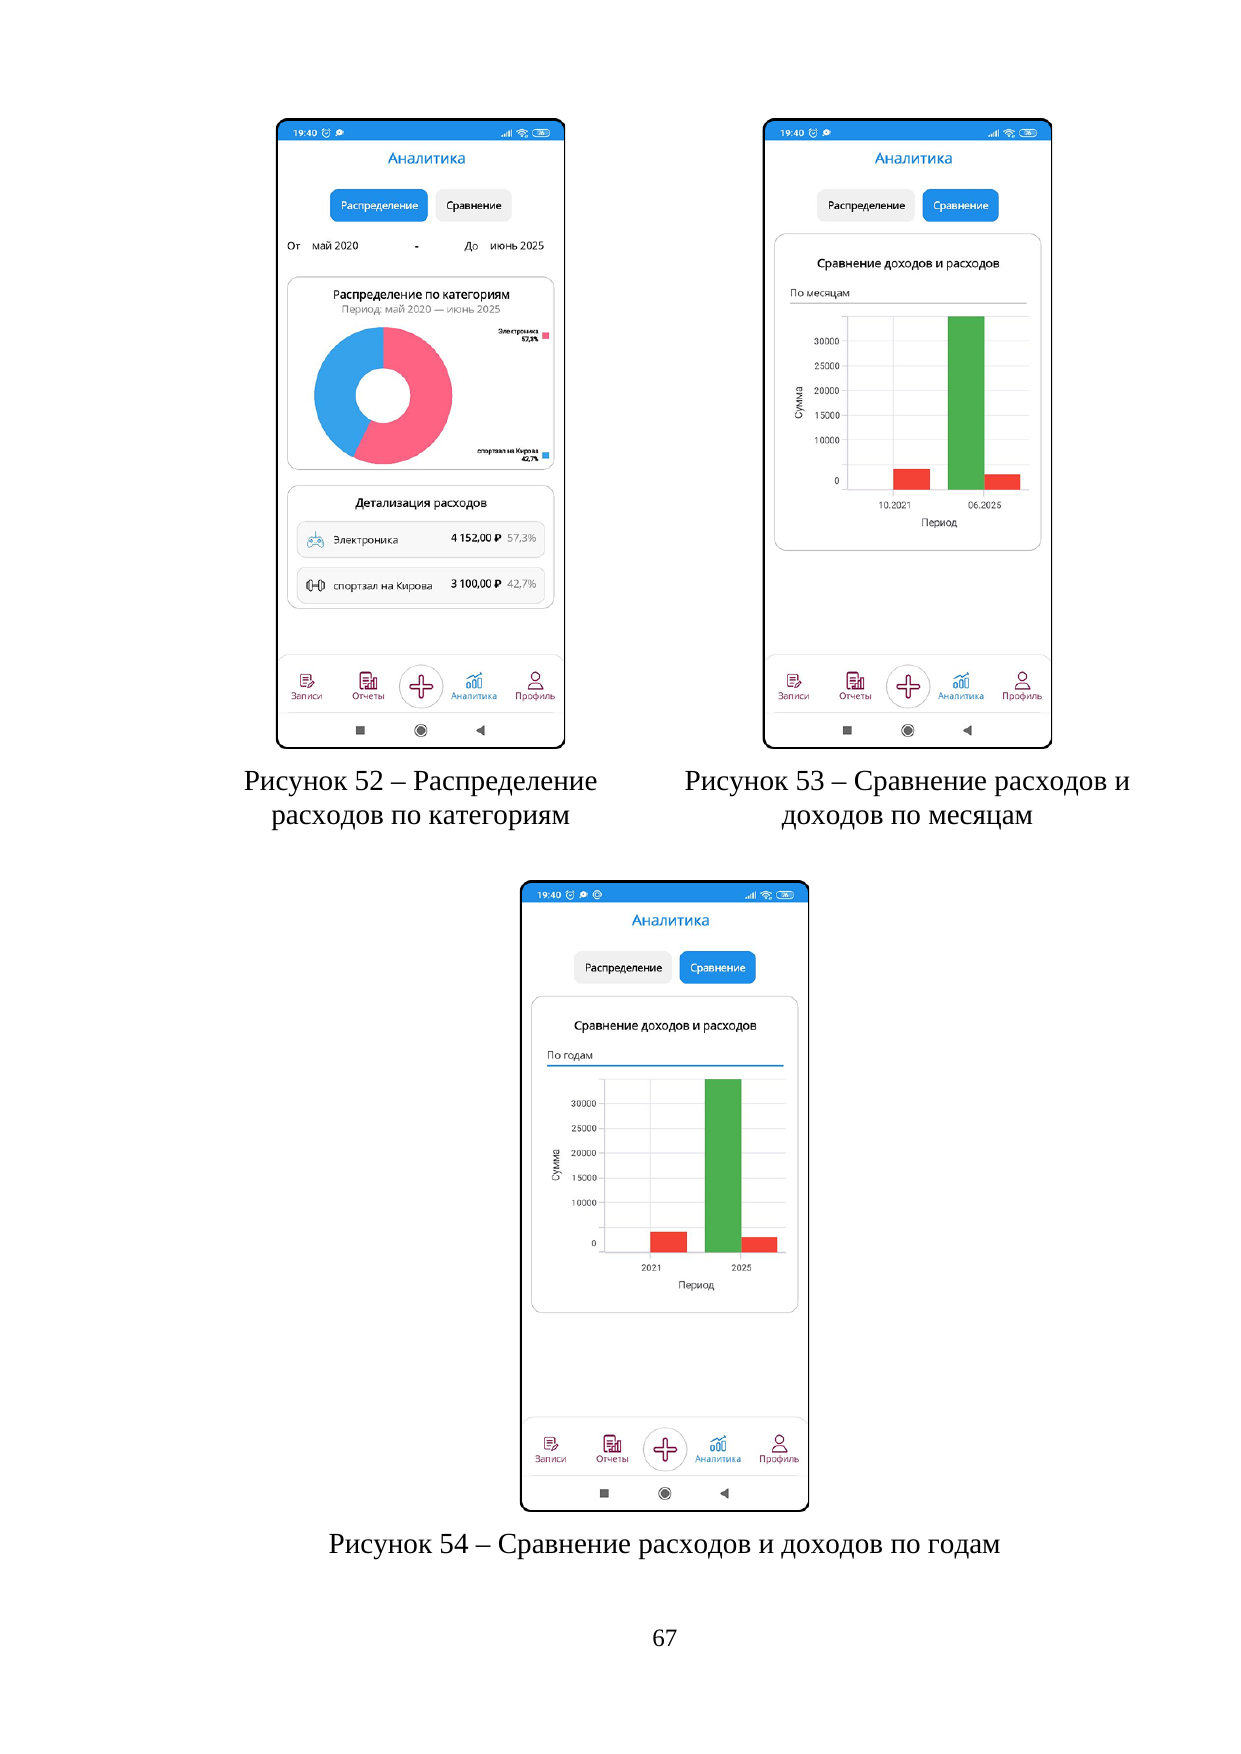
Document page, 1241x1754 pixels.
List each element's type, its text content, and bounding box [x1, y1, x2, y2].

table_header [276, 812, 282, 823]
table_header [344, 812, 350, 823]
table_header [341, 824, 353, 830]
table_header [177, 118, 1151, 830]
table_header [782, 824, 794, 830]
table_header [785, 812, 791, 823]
picture [275, 118, 566, 749]
picture [762, 118, 1053, 749]
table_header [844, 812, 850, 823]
list Рисунок 54 – Сравнение расходов и доходов по годам [177, 1526, 1152, 1559]
picture [519, 880, 810, 1512]
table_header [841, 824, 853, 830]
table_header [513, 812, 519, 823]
